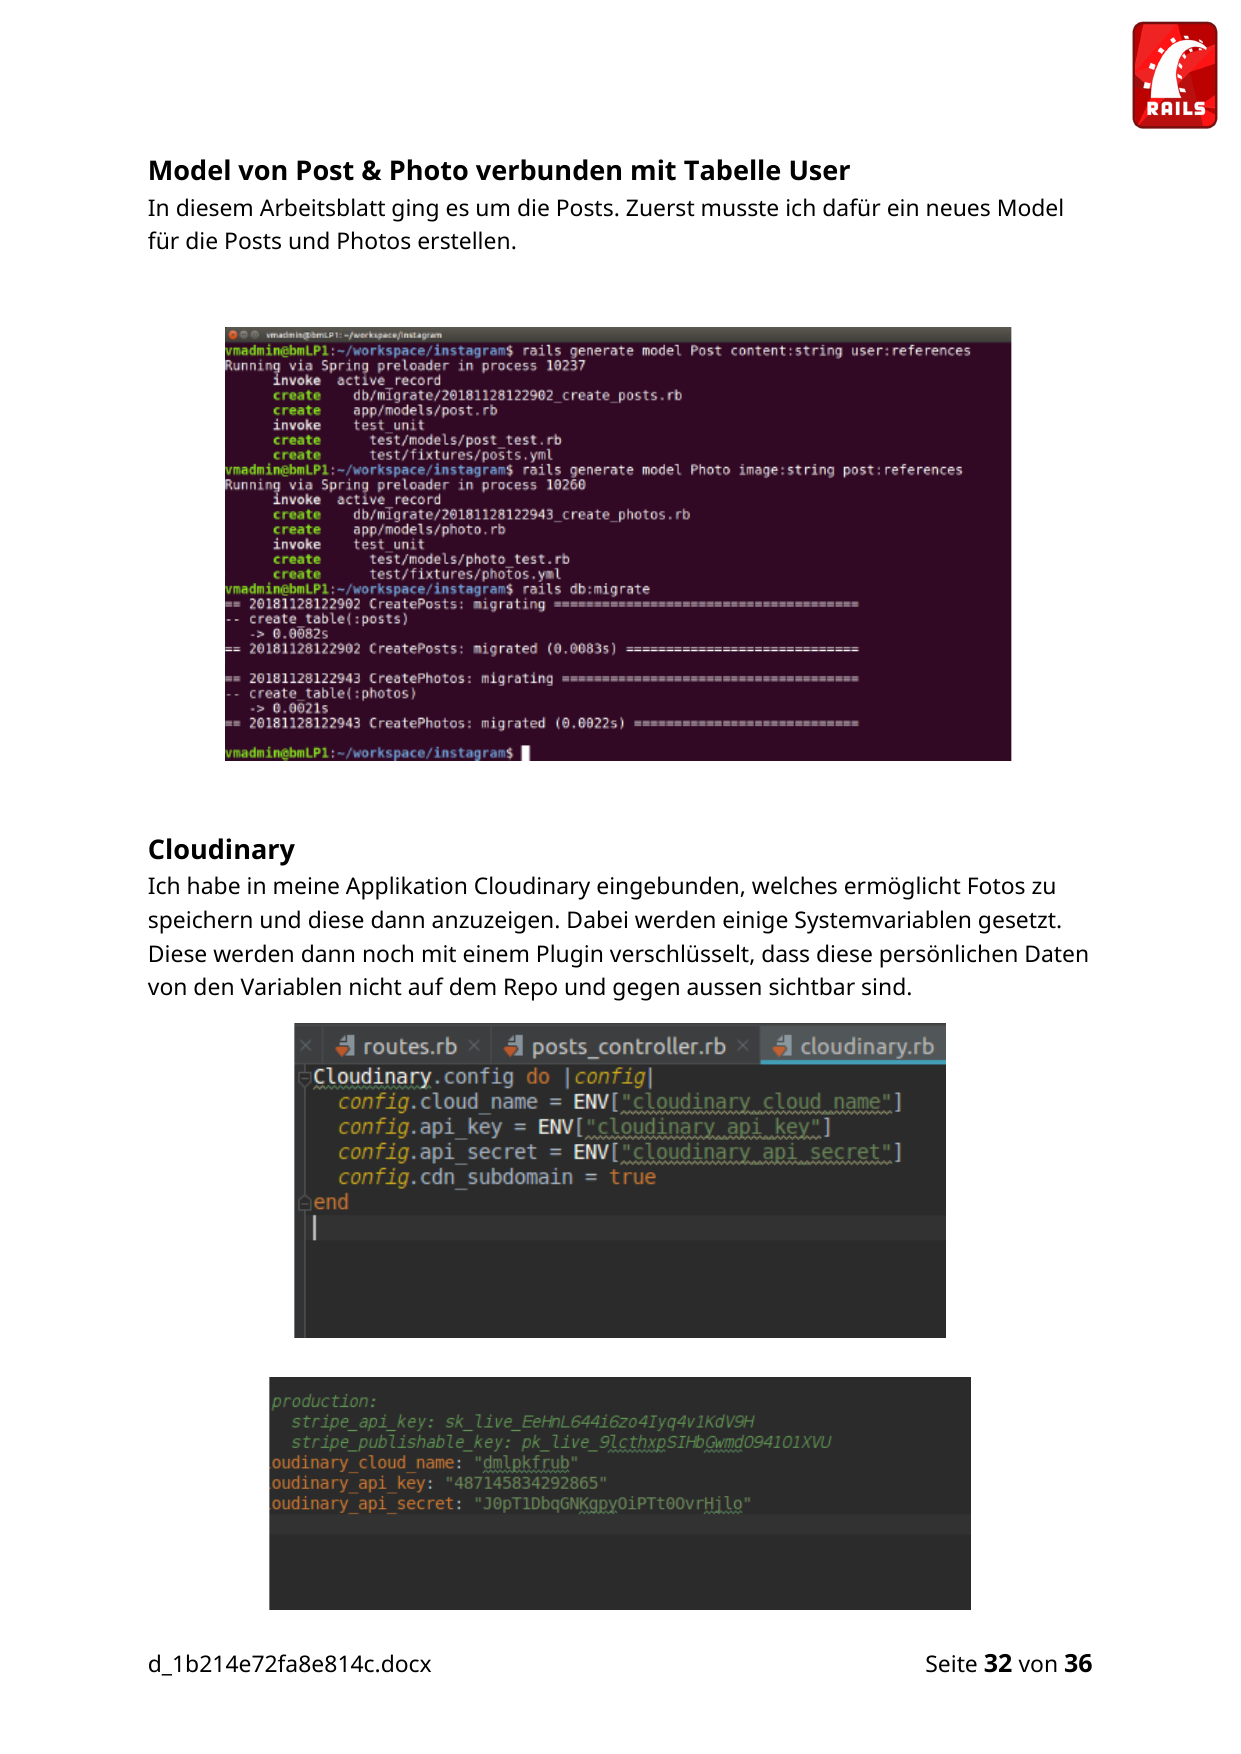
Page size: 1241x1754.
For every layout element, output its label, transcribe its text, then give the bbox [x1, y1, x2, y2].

subtitle Model von Post & Photo verbunden mit Tabelle User [148, 152, 1093, 189]
text Ich habe in meine Applikation Cloudinary eingebunden, welches ermöglicht Fotos zu speichern und diese dann anzuzeigen. Dabei werden einige Systemvariablen gesetzt. Diese werden dann noch mit einem Plugin verschlüsselt, dass diese persönlichen Daten von den Variablen nicht auf dem Repo und gegen aussen sichtbar sind. [148, 870, 1093, 1003]
picture [1125, 13, 1223, 133]
subtitle Cloudinary [148, 830, 1093, 867]
picture [225, 327, 1013, 761]
picture [269, 1377, 971, 1610]
picture [294, 1023, 946, 1338]
text In diesem Arbeitsblatt ging es um die Posts. Zuerst musste ich dafür ein neues Model für die Posts und Photos erstellen. [148, 192, 1093, 257]
